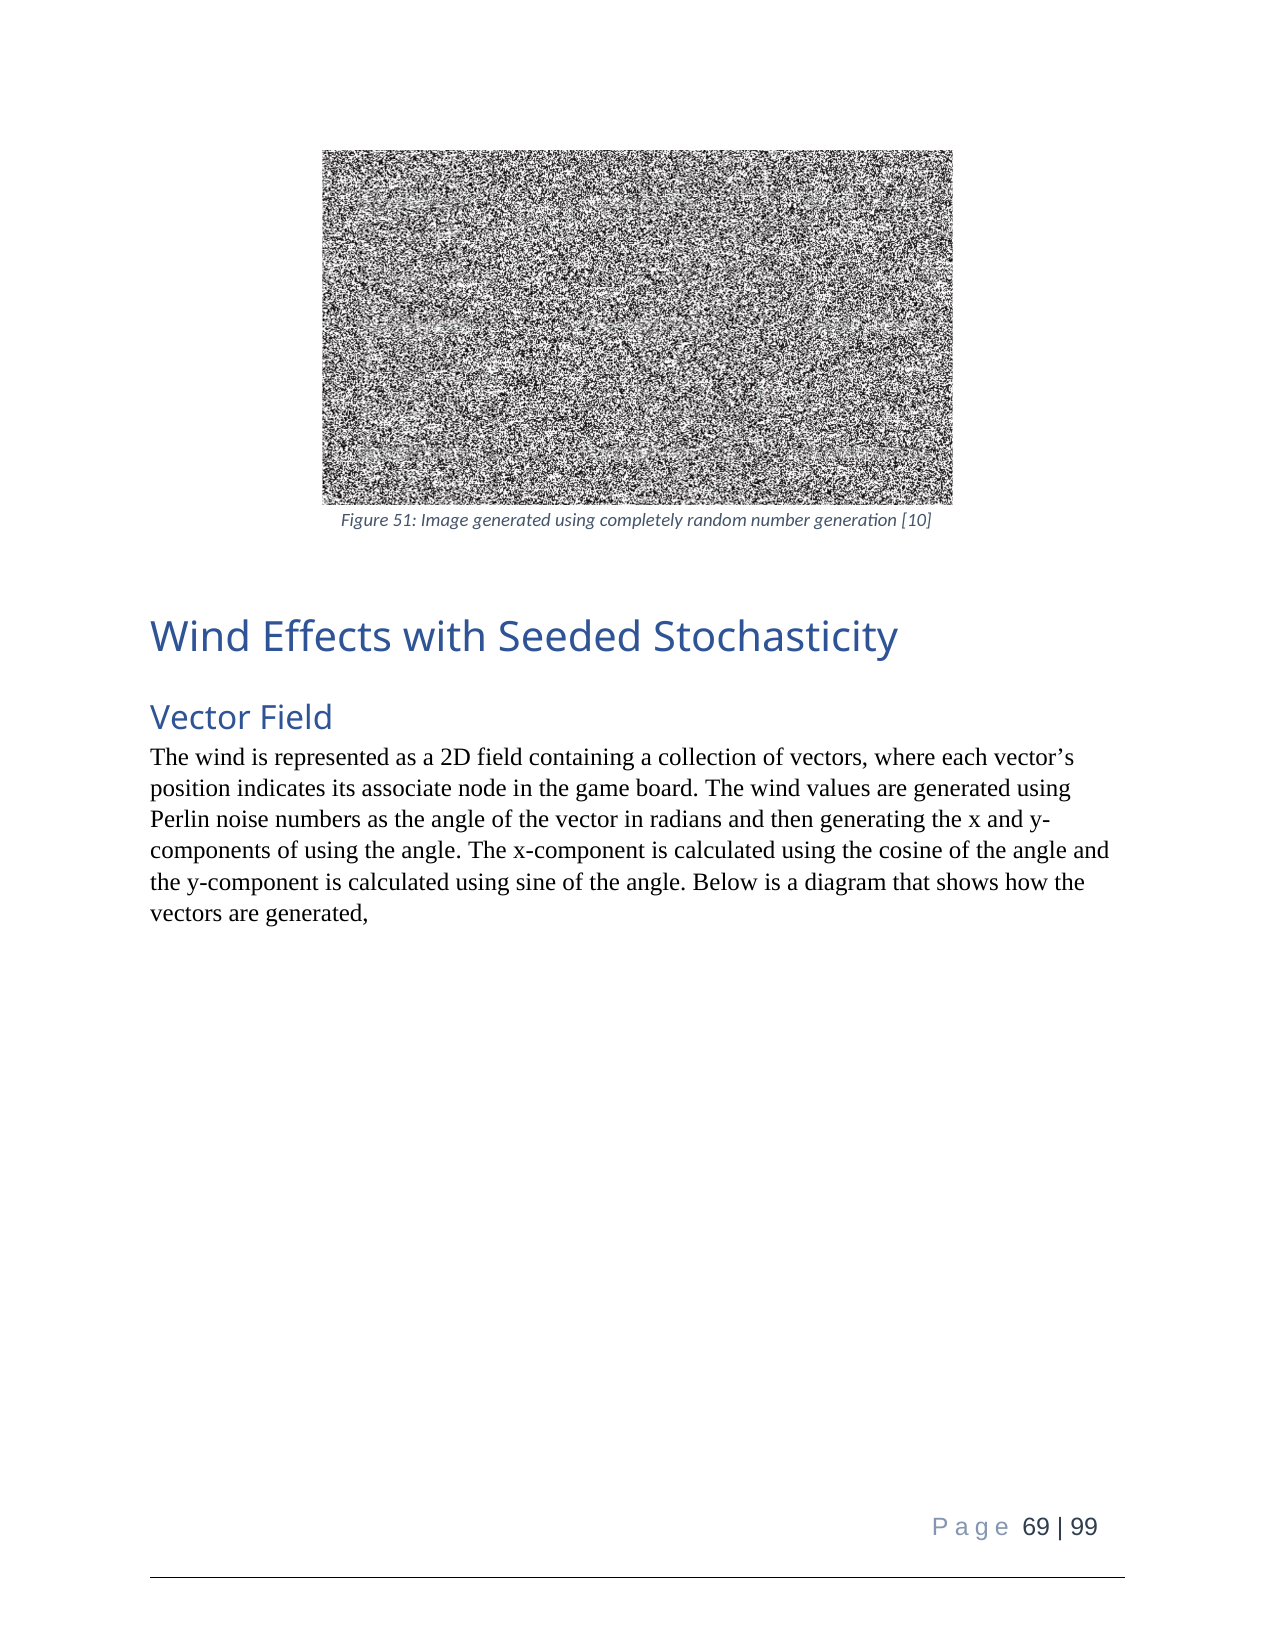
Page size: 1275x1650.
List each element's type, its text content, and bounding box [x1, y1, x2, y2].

subtitle Wind Effects with Seeded Stochasticity [150, 607, 1125, 664]
picture [322, 150, 953, 505]
text The wind is represented as a 2D field containing a collection of vectors, where each vector’s position indicates its associate node in the game board. The wind values are generated using Perlin noise numbers as the angle of the vector in radians and then generating the x and y-components of using the angle. The x-component is calculated using the cosine of the angle and the y-component is calculated using sine of the angle. Below is a diagram that shows how the vectors are generated, [150, 742, 1125, 926]
text Figure 51: Image generated using completely random number generation [10] [150, 508, 1125, 531]
subtitle Vector Field [150, 693, 1125, 739]
